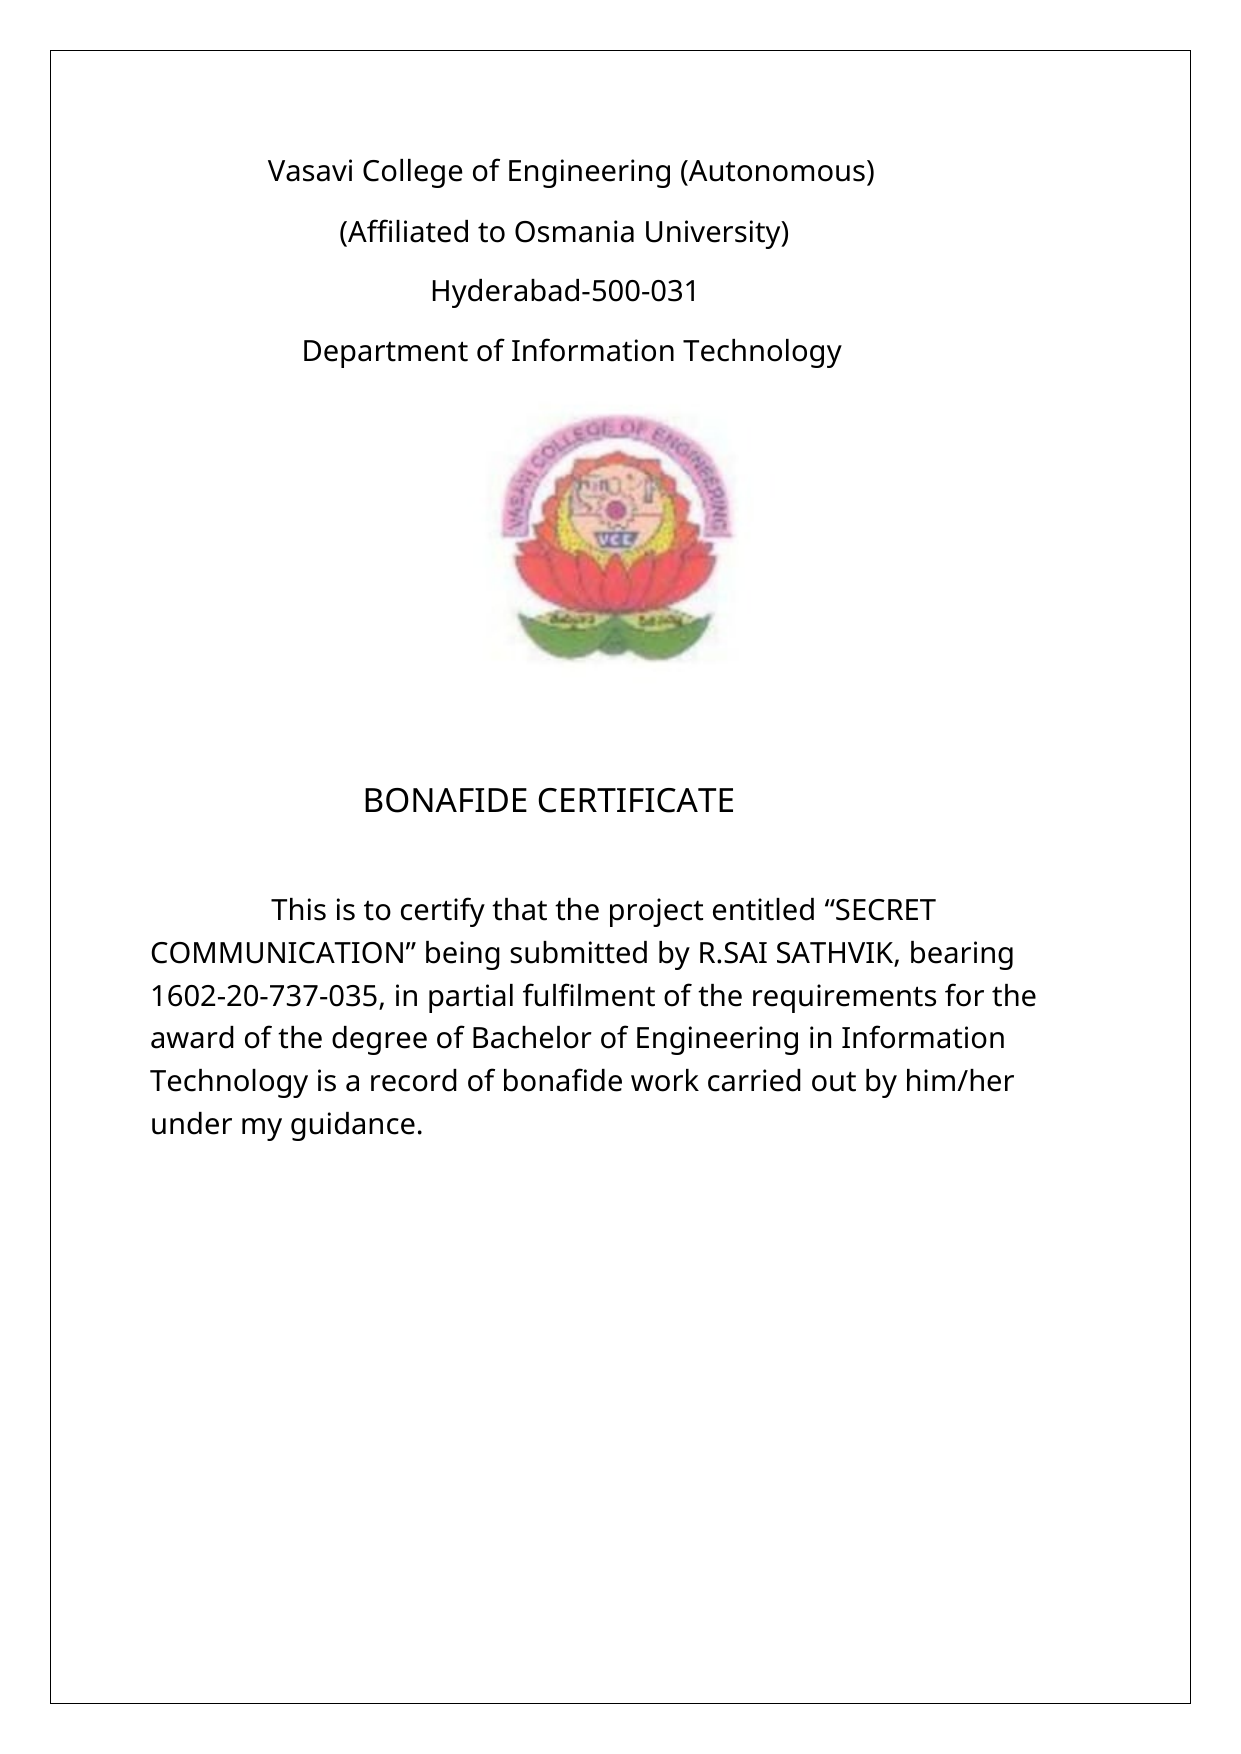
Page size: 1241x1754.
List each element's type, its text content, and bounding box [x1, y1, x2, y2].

text Vasavi College of Engineering (Autonomous) [150, 150, 1090, 190]
text Hyderabad-500-031 [150, 271, 1090, 310]
text (Affiliated to Osmania University) [150, 211, 1090, 251]
text Department of Information Technology [150, 330, 1090, 370]
picture [186, 383, 1127, 695]
text This is to certify that the project entitled “SECRET COMMUNICATION” being submitted by R.SAI SATHVIK, bearing 1602-20-737-035, in partial fulfilment of the requirements for the award of the degree of Bachelor of Engineering in Information Technology is a record of bonafide work carried out by him/her under my guidance. [150, 889, 1090, 1143]
text BONAFIDE CERTIFICATE [150, 777, 1090, 822]
